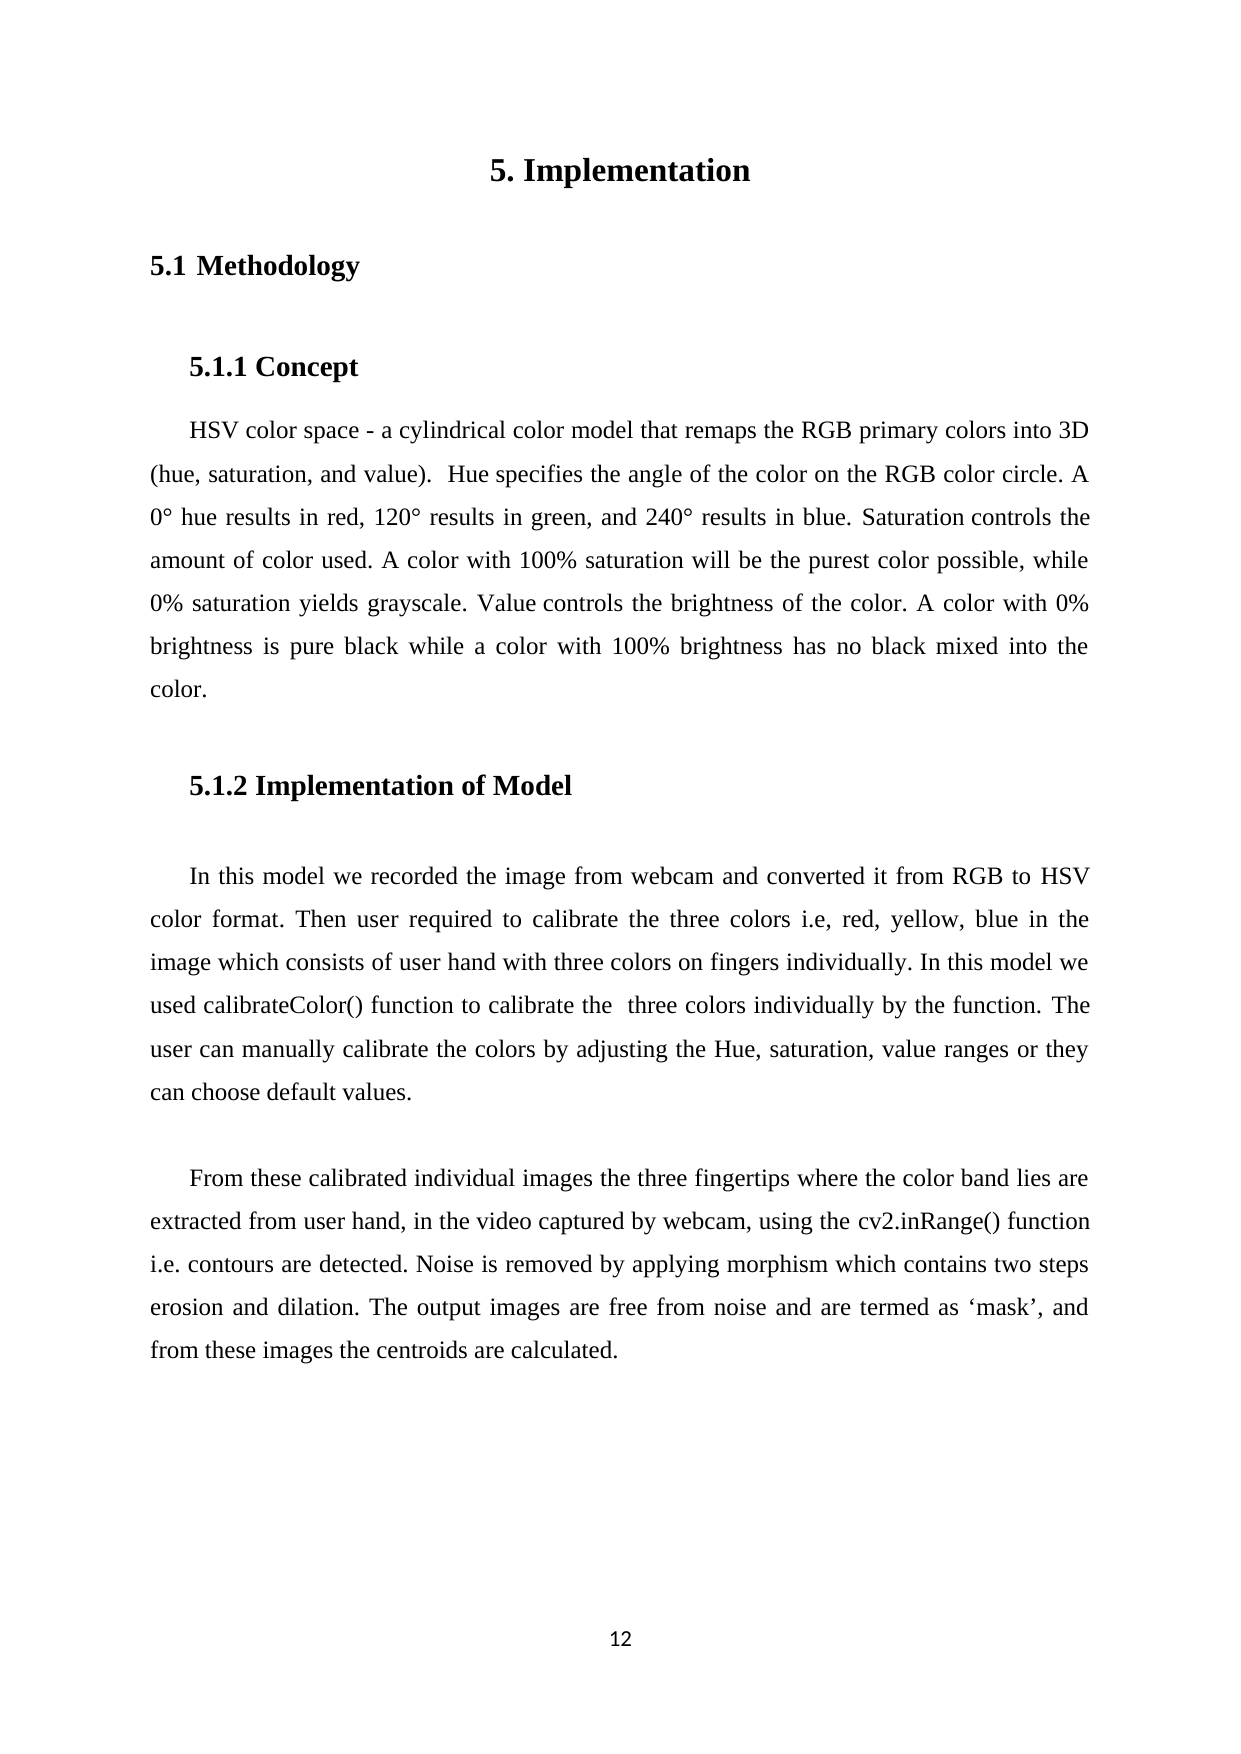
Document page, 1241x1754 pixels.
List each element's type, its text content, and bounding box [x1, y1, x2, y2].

text From these calibrated individual images the three fingertips where the color band lies are extracted from user hand, in the video captured by webcam, using the cv2.inRange() function i.e. contours are detected. Noise is removed by applying morphism which contains two steps erosion and dilation. The output images are free from noise and are termed as ‘mask’, and from these images the centroids are calculated. [150, 1163, 1090, 1364]
text HSV color space - a cylindrical color model that remaps the RGB primary colors into 3D (hue, saturation, and value). Hue specifies the angle of the color on the RGB color circle. A 0° hue results in red, 120° results in green, and 240° results in blue. Saturation controls the amount of color used. A color with 100% saturation will be the purest color possible, while 0% saturation yields grayscale. Value controls the brightness of the color. A color with 0% brightness is pure black while a color with 100% brightness has no black mixed into the color. [150, 416, 1090, 703]
text 5.1.2 Implementation of Model [150, 768, 1090, 801]
list Methodology [150, 248, 1090, 282]
text 5. Implementation [150, 150, 1090, 188]
list 5.1.1 Concept [189, 349, 1090, 382]
text In this model we recorded the image from webcam and converted it from RGB to HSV color format. Then user required to calibrate the three colors i.e, red, yellow, blue in the image which consists of user hand with three colors on fingers individually. In this model we used calibrateColor() function to calibrate the three colors individually by the function. The user can manually calibrate the colors by adjusting the Hue, saturation, value ranges or they can choose default values. [150, 861, 1090, 1106]
